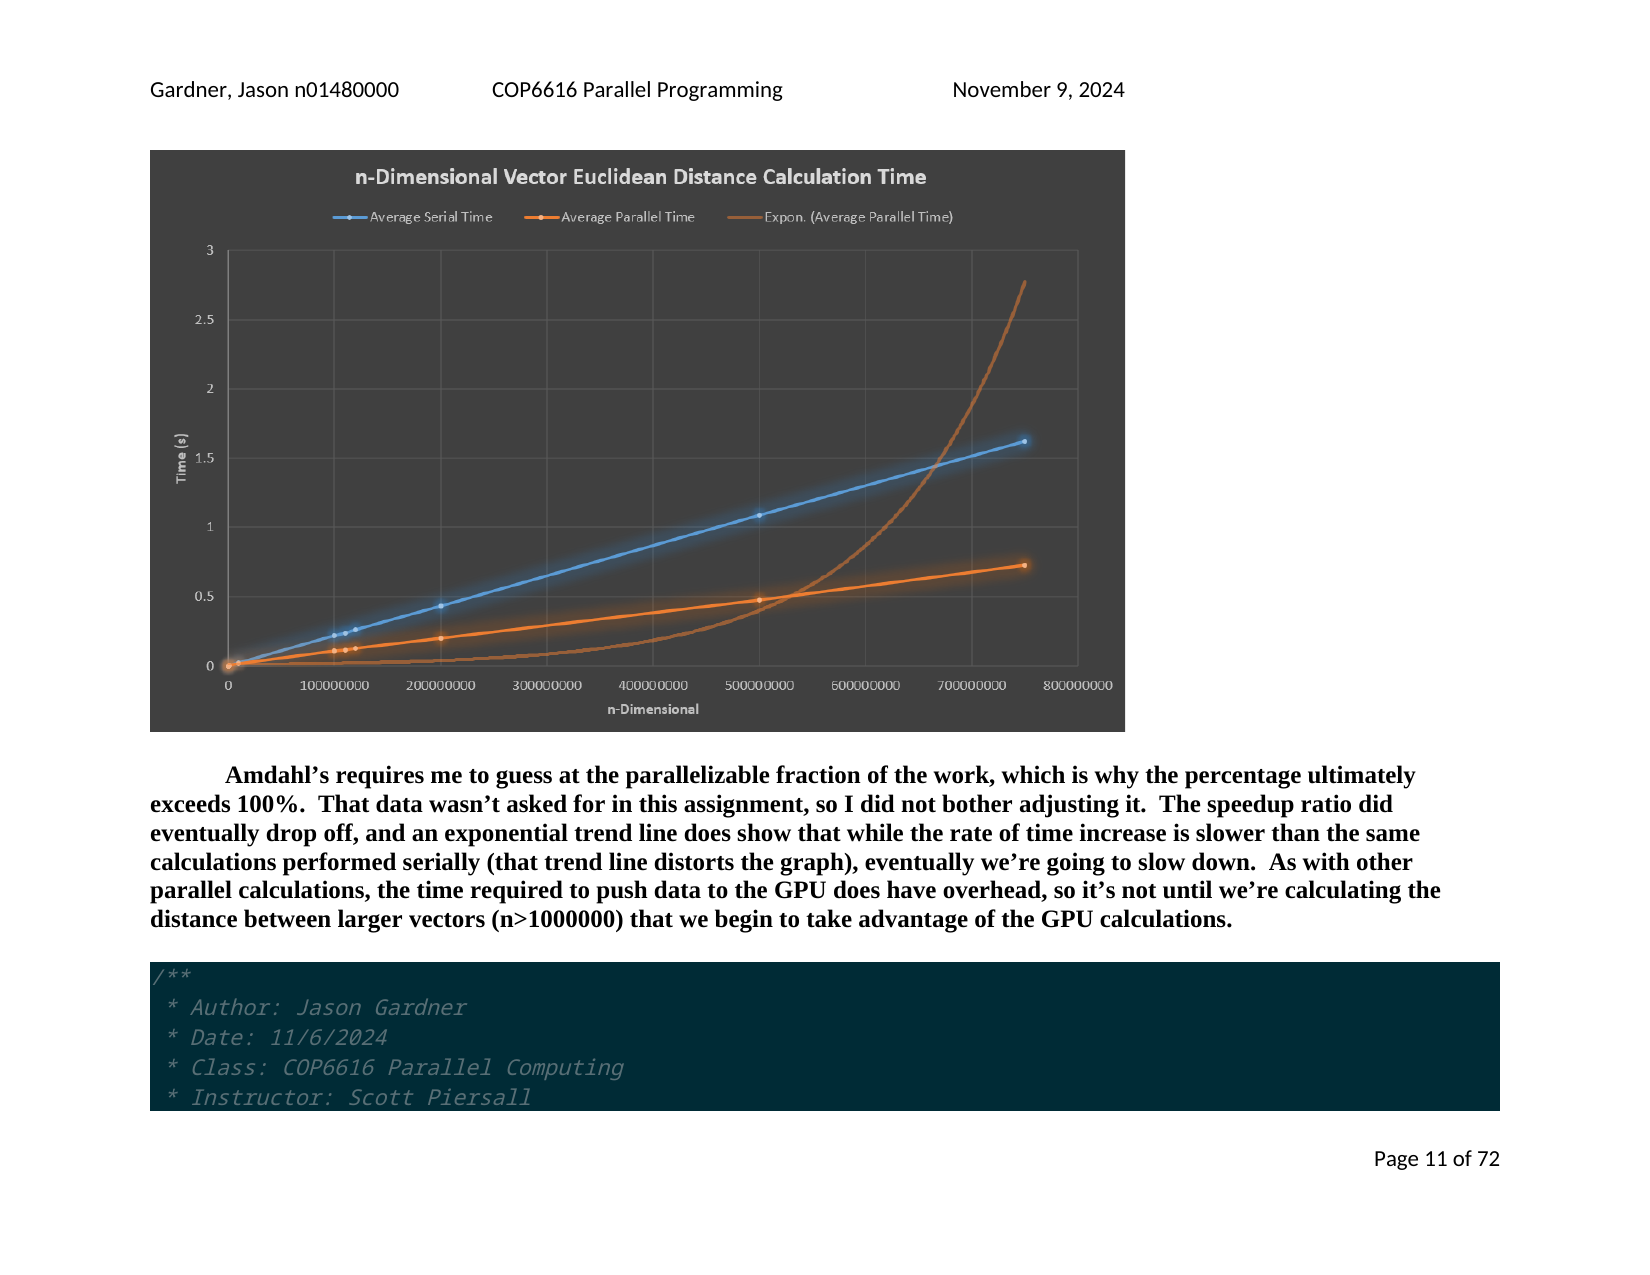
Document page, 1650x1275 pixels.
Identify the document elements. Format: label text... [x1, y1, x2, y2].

text * Date: 11/6/2024 [150, 1022, 1500, 1052]
text Amdahl’s requires me to guess at the parallelizable fraction of the work, which is why the percentage ultimately exceeds 100%. That data wasn’t asked for in this assignment, so I did not bother adjusting it. The speedup ratio did eventually drop off, and an exponential trend line does show that while the rate of time increase is slower than the same calculations performed serially (that trend line distorts the graph), eventually we’re going to slow down. As with other parallel calculations, the time required to push data to the GPU does have overhead, so it’s not until we’re calculating the distance between larger vectors (n>1000000) that we begin to take advantage of the GPU calculations. [150, 761, 1500, 933]
text * Class: COP6616 Parallel Computing [150, 1052, 1500, 1081]
text * Author: Jason Gardner [150, 992, 1500, 1022]
text /** [150, 962, 1500, 992]
picture [150, 150, 1125, 732]
text * Instructor: Scott Piersall [150, 1081, 1500, 1111]
